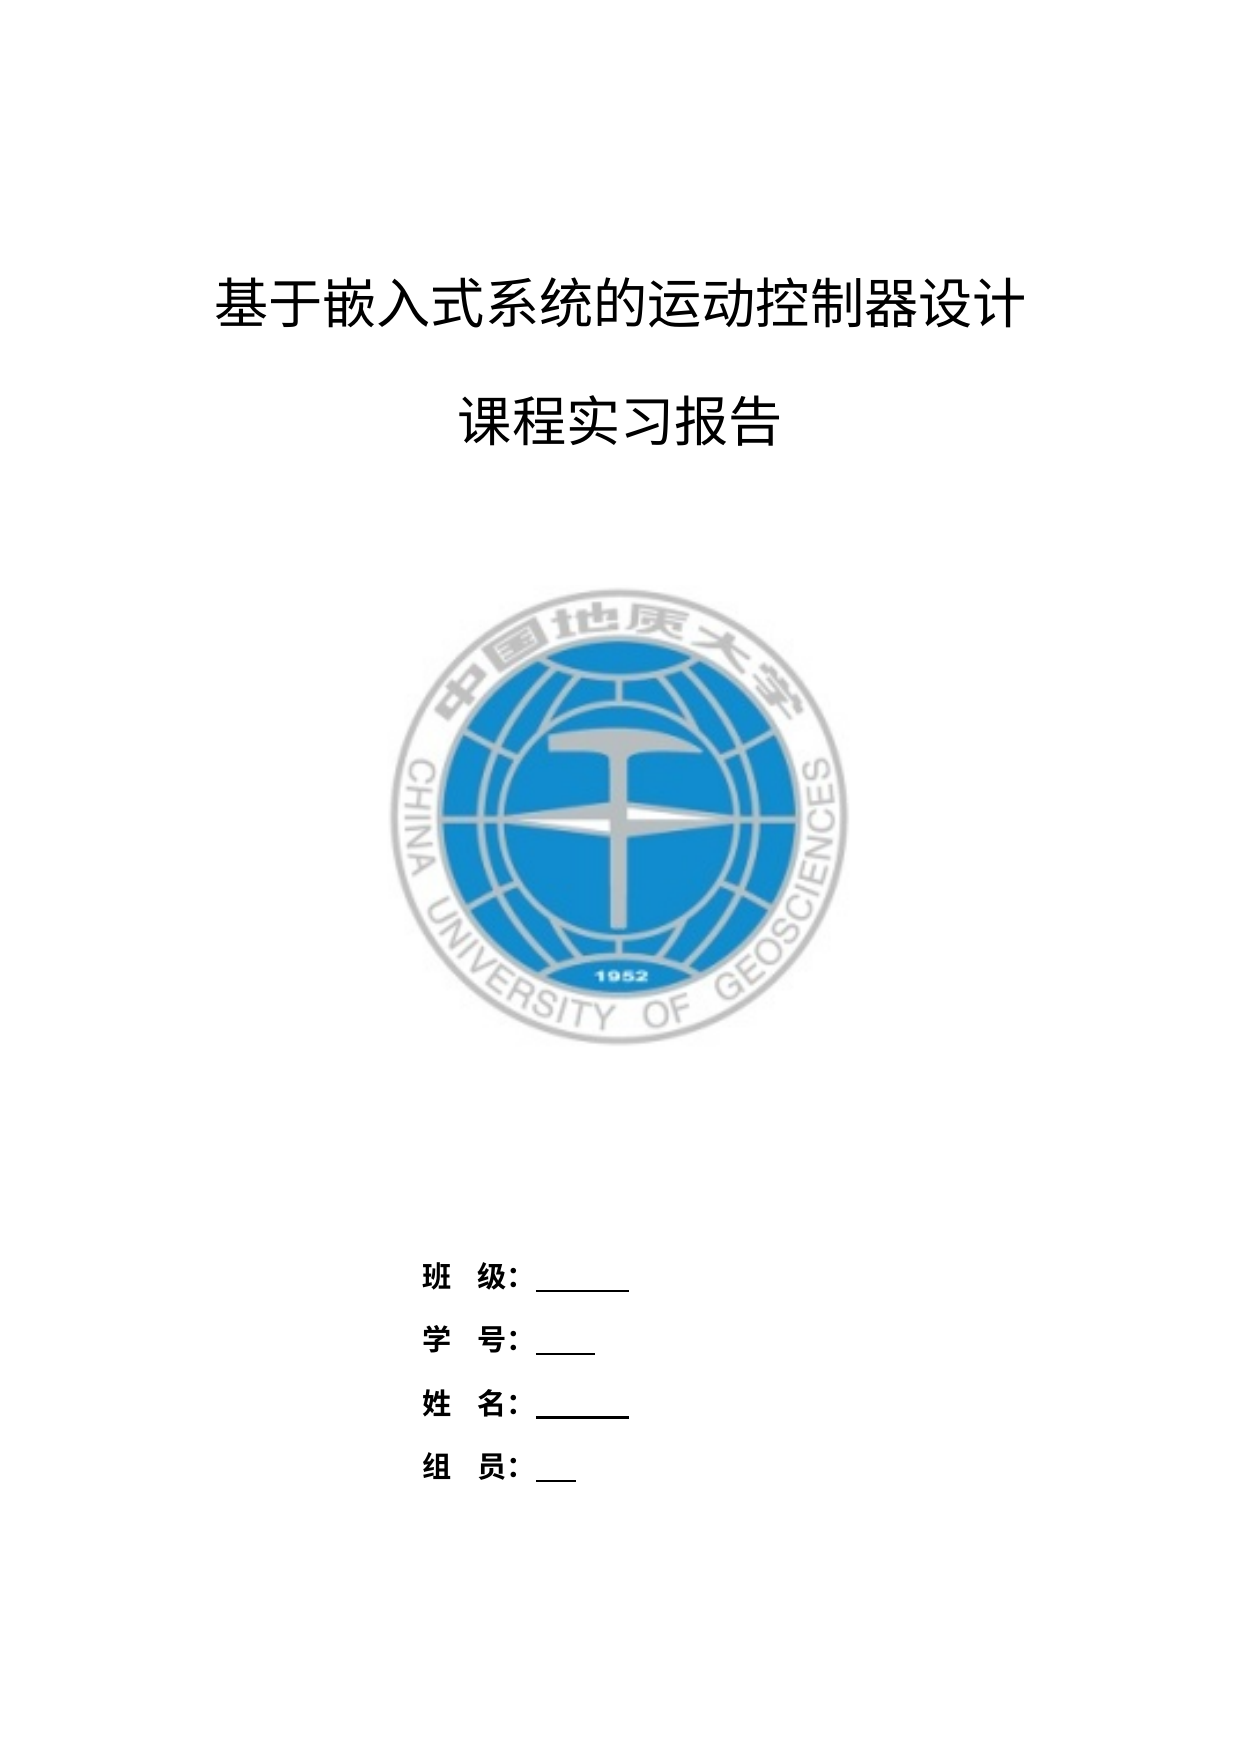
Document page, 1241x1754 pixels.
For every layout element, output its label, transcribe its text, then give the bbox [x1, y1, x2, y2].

text 班 级： [187, 1253, 1053, 1296]
text 学 号： [187, 1317, 1053, 1359]
picture [387, 585, 853, 1051]
text 姓 名： [187, 1380, 1053, 1422]
text 组 员： [187, 1444, 1053, 1486]
text 基于嵌入式系统的运动控制器设计 [187, 261, 1053, 339]
text 课程实习报告 [187, 378, 1053, 457]
